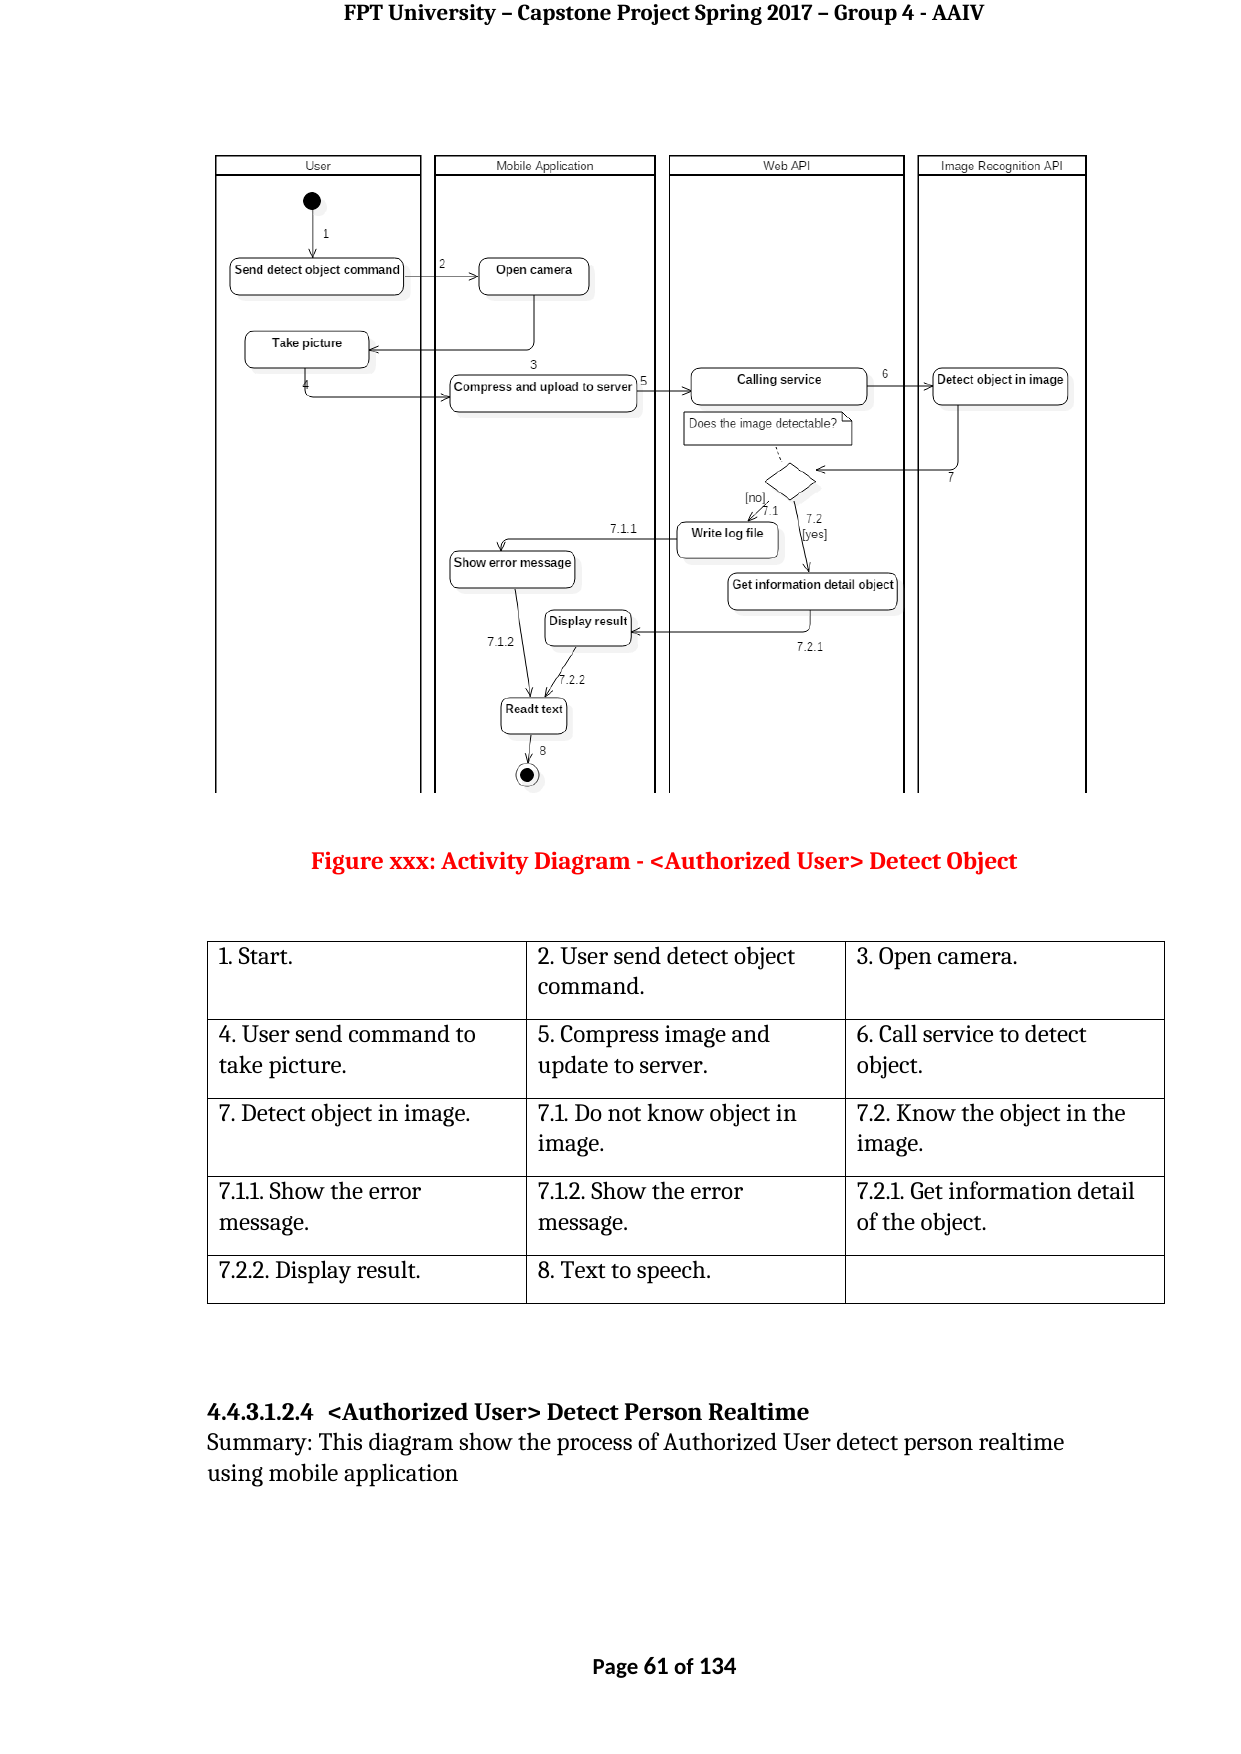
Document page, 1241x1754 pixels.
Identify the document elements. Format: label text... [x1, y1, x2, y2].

table_cell 7.2. Know the object in the image. [846, 1099, 1164, 1176]
picture [207, 147, 1122, 829]
table_header 1. Start. [208, 942, 526, 1019]
text Figure xxx: Activity Diagram - <Authorized User> Detect Object [207, 847, 1122, 875]
table_cell 7.1.1. Show the error message. [208, 1177, 526, 1254]
table_cell 5. Compress image and update to server. [527, 1020, 845, 1098]
table_cell 7.2.2. Display result. [208, 1256, 526, 1303]
subtitle <Authorized User> Detect Person Realtime [207, 1398, 1122, 1427]
table_cell 6. Call service to detect object. [846, 1020, 1164, 1098]
table_header 2. User send detect object command. [527, 942, 845, 1019]
table_cell 7. Detect object in image. [208, 1099, 526, 1176]
text Summary: This diagram show the process of Authorized User detect person realtime using mobile application [207, 1428, 1122, 1487]
table_cell 7.1. Do not know object in image. [527, 1099, 845, 1176]
table_cell [846, 1256, 1164, 1303]
table_cell 4. User send command to take picture. [208, 1020, 526, 1098]
table_header 3. Open camera. [846, 942, 1164, 1019]
table_cell 8. Text to speech. [527, 1256, 845, 1303]
table_cell 7.1.2. Show the error message. [527, 1177, 845, 1254]
table_cell 7.2.1. Get information detail of the object. [846, 1177, 1164, 1254]
